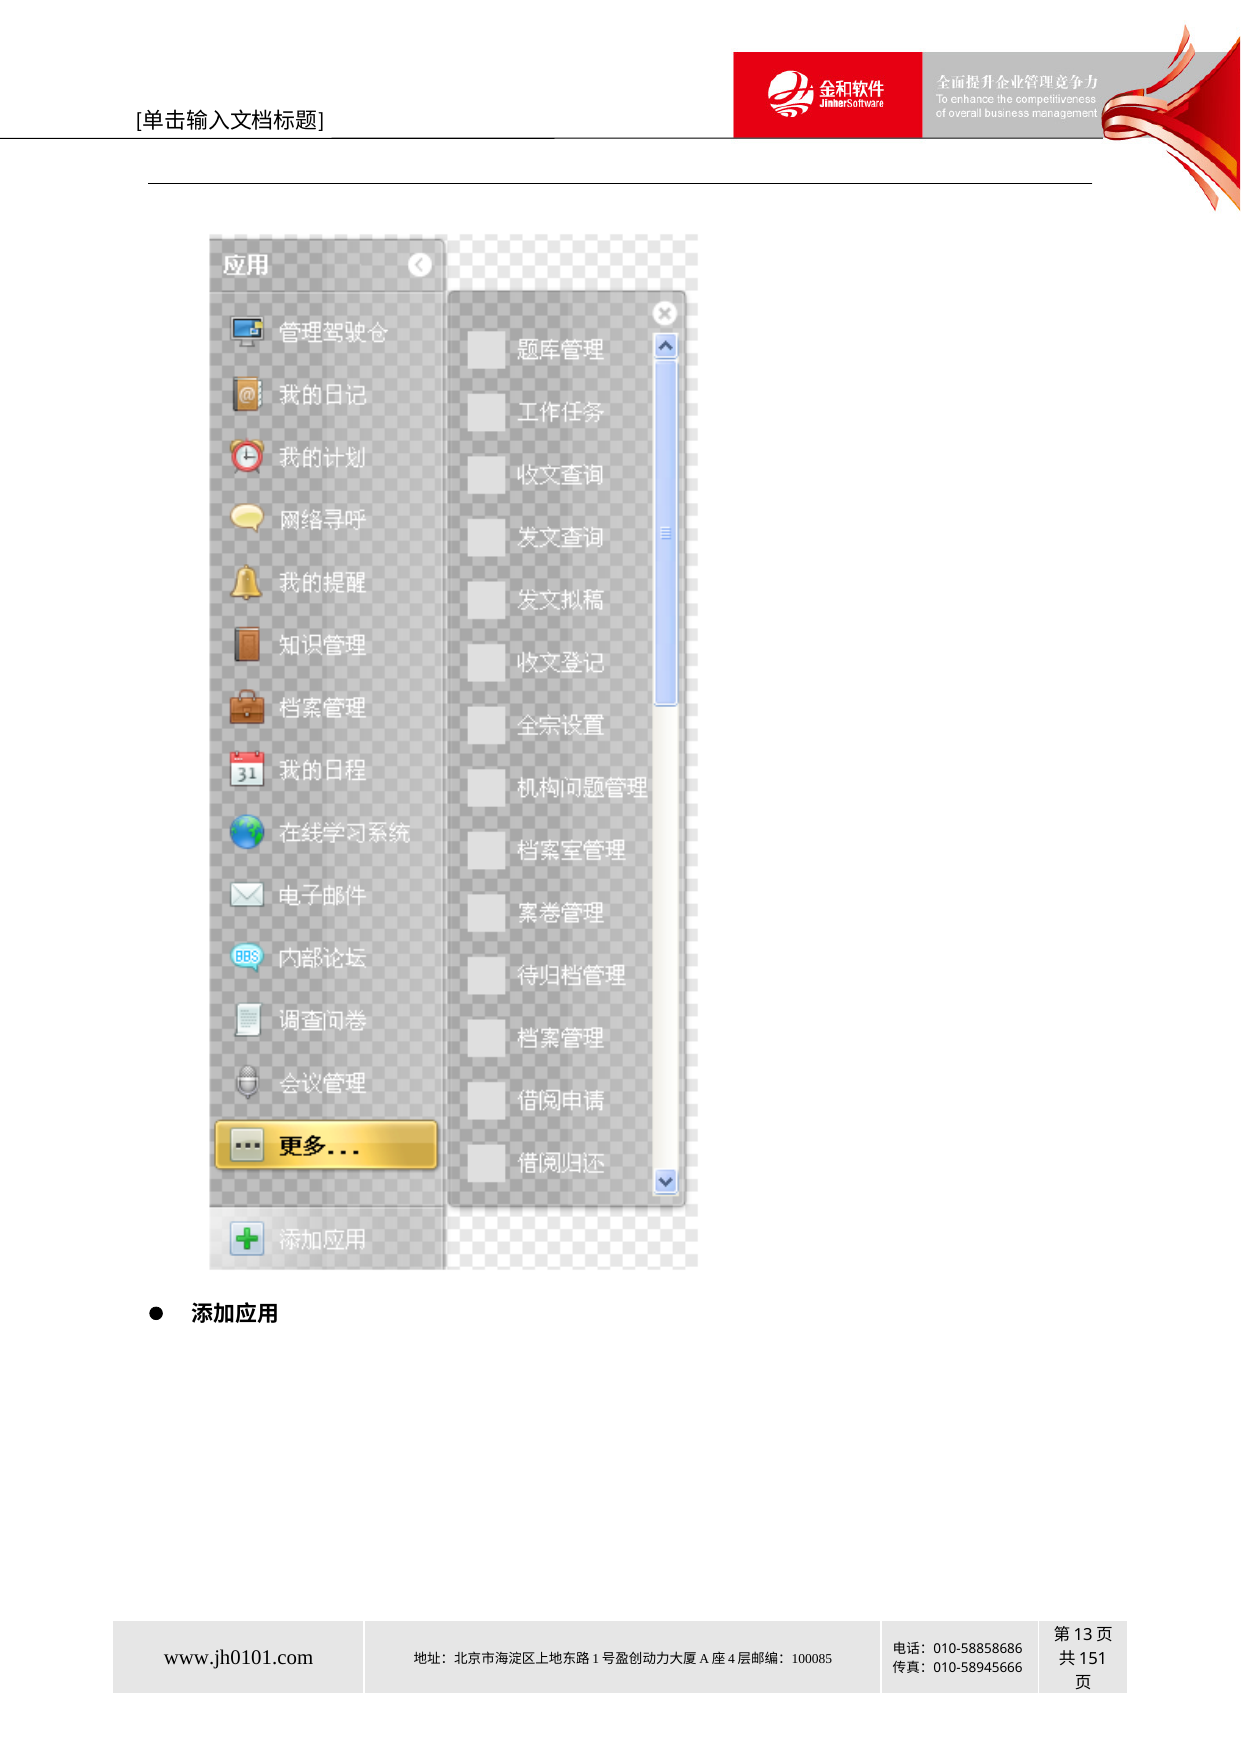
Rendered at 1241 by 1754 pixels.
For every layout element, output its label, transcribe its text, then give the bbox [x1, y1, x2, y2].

list 添加应用 [148, 1295, 1092, 1328]
picture [191, 0, 1241, 1281]
